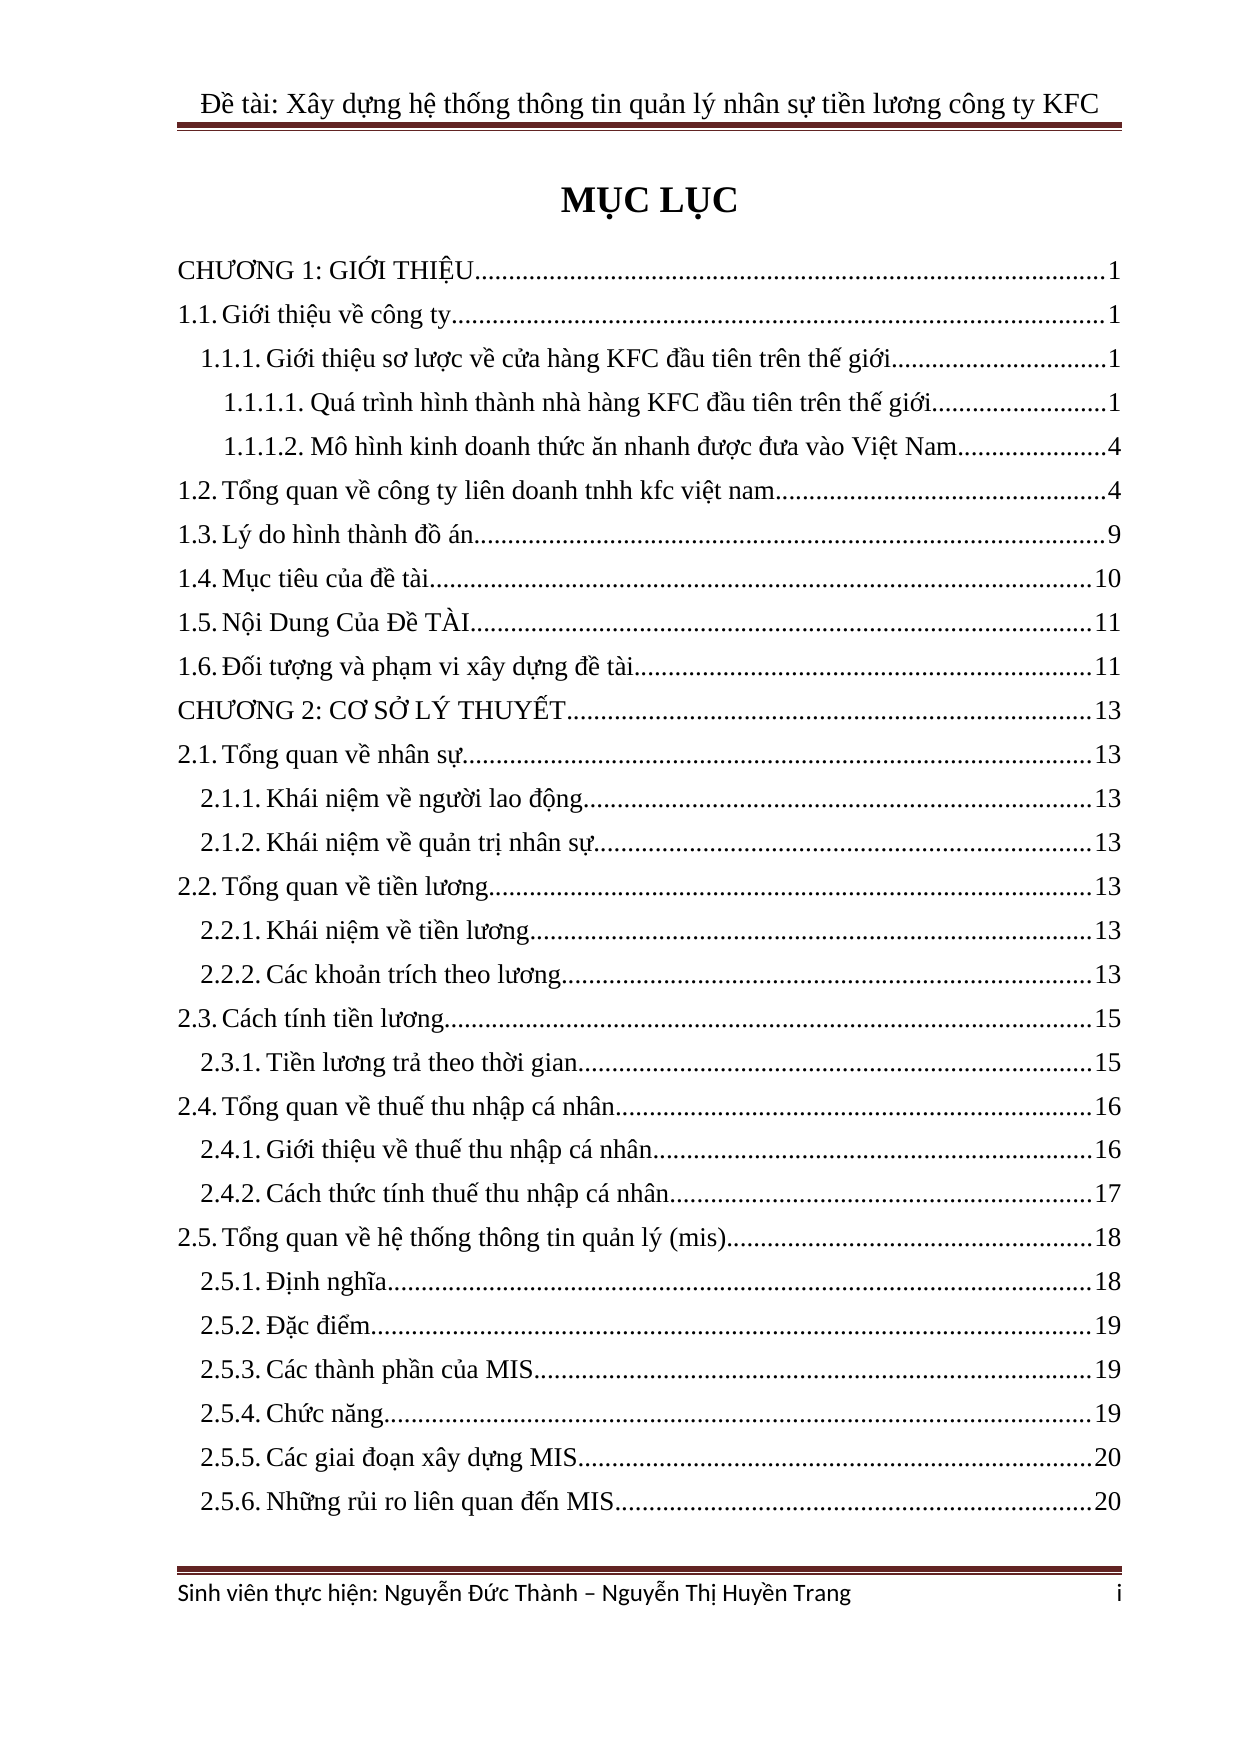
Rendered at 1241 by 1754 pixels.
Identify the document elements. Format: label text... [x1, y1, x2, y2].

text MỤC LỤC [177, 177, 1122, 220]
